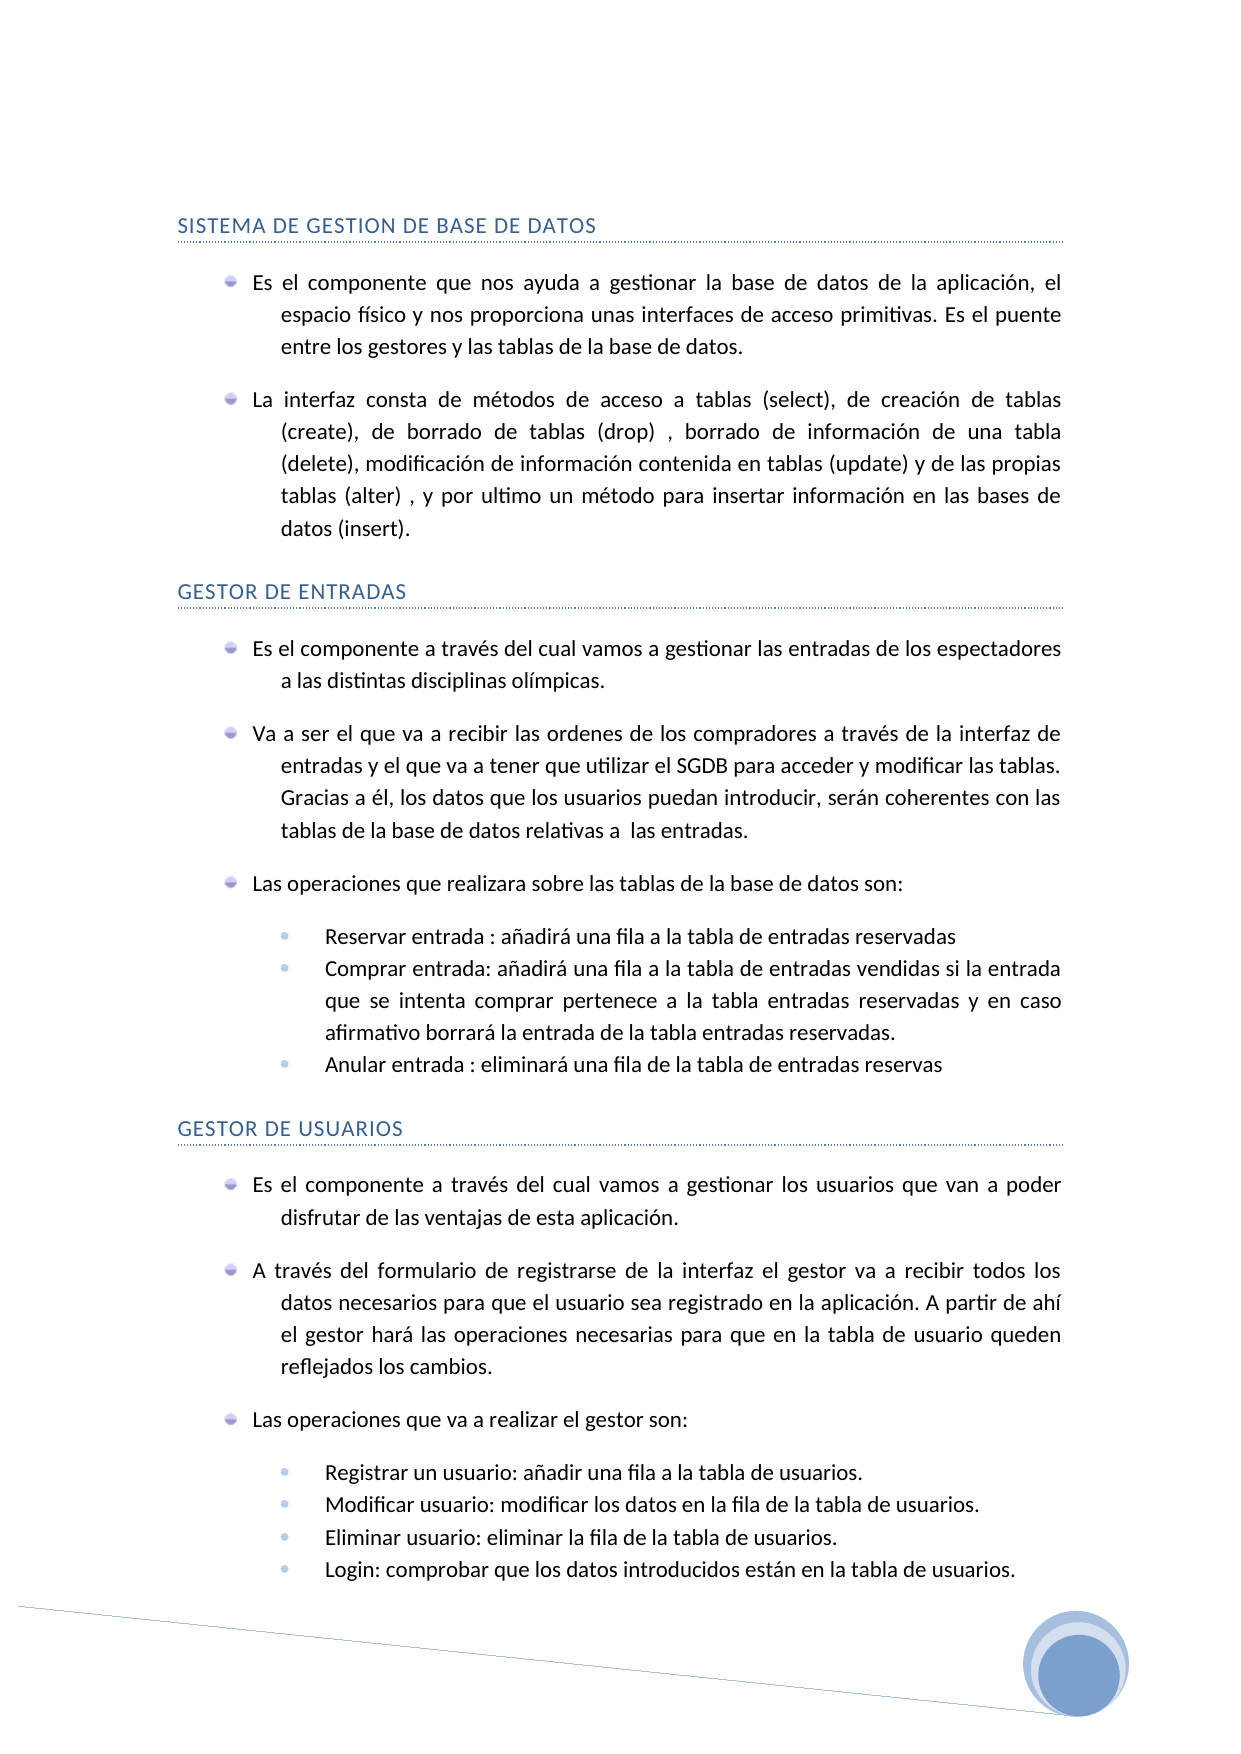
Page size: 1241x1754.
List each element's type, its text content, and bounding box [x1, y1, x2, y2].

subtitle GESTOR DE USUARIOS [177, 1114, 1063, 1146]
list Comprar entrada: añadirá una fila a la tabla de entradas vendidas si la entrada que se intenta comprar pertenece a la tabla entradas reservadas y en caso afirmativo borrará la entrada de la tabla entradas reservadas. [281, 954, 1063, 1046]
picture [222, 874, 240, 891]
picture [222, 273, 240, 290]
list A través del formulario de registrarse de la interfaz el gestor va a recibir todos los datos necesarios para que el usuario sea registrado en la aplicación. A partir de ahí el gestor hará las operaciones necesarias para que en la tabla de usuario queden reflejados los cambios. [222, 1256, 1063, 1380]
list Modificar usuario: modificar los datos en la fila de la tabla de usuarios. [281, 1491, 1063, 1519]
list Eliminar usuario: eliminar la fila de la tabla de usuarios. [281, 1523, 1063, 1551]
picture [222, 1261, 240, 1279]
list Es el componente a través del cual vamos a gestionar las entradas de los espectadores a las distintas disciplinas olímpicas. [222, 634, 1063, 694]
list Es el componente a través del cual vamos a gestionar los usuarios que van a poder disfrutar de las ventajas de esta aplicación. [222, 1171, 1063, 1231]
list Las operaciones que realizara sobre las tablas de la base de datos son: [222, 869, 1063, 897]
list Va a ser el que va a recibir las ordenes de los compradores a través de la interfaz de entradas y el que va a tener que utilizar el SGDB para acceder y modificar las tablas. Gracias a él, los datos que los usuarios puedan introducir, serán coherentes con las tablas de la base de datos relativas a las entradas. [222, 719, 1063, 844]
picture [222, 724, 240, 742]
picture [222, 639, 240, 657]
list Reservar entrada : añadirá una fila a la tabla de entradas reservadas [281, 922, 1063, 950]
list La interfaz consta de métodos de acceso a tablas (select), de creación de tablas (create), de borrado de tablas (drop) , borrado de información de una tabla (delete), modificación de información contenida en tablas (update) y de las propias tablas (alter) , y por ultimo un método para insertar información en las bases de datos (insert). [222, 385, 1063, 542]
subtitle SISTEMA DE GESTION DE BASE DE DATOS [177, 211, 1063, 243]
list Login: comprobar que los datos introducidos están en la tabla de usuarios. [281, 1555, 1063, 1583]
list Registrar un usuario: añadir una fila a la tabla de usuarios. [281, 1458, 1063, 1486]
list Es el componente que nos ayuda a gestionar la base de datos de la aplicación, el espacio físico y nos proporciona unas interfaces de acceso primitivas. Es el puente entre los gestores y las tablas de la base de datos. [222, 268, 1063, 360]
list Anular entrada : eliminará una fila de la tabla de entradas reservas [281, 1051, 1063, 1078]
subtitle GESTOR DE ENTRADAS [177, 577, 1063, 609]
picture [222, 390, 240, 408]
list Las operaciones que va a realizar el gestor son: [222, 1405, 1063, 1433]
picture [222, 1411, 240, 1428]
picture [222, 1176, 240, 1193]
